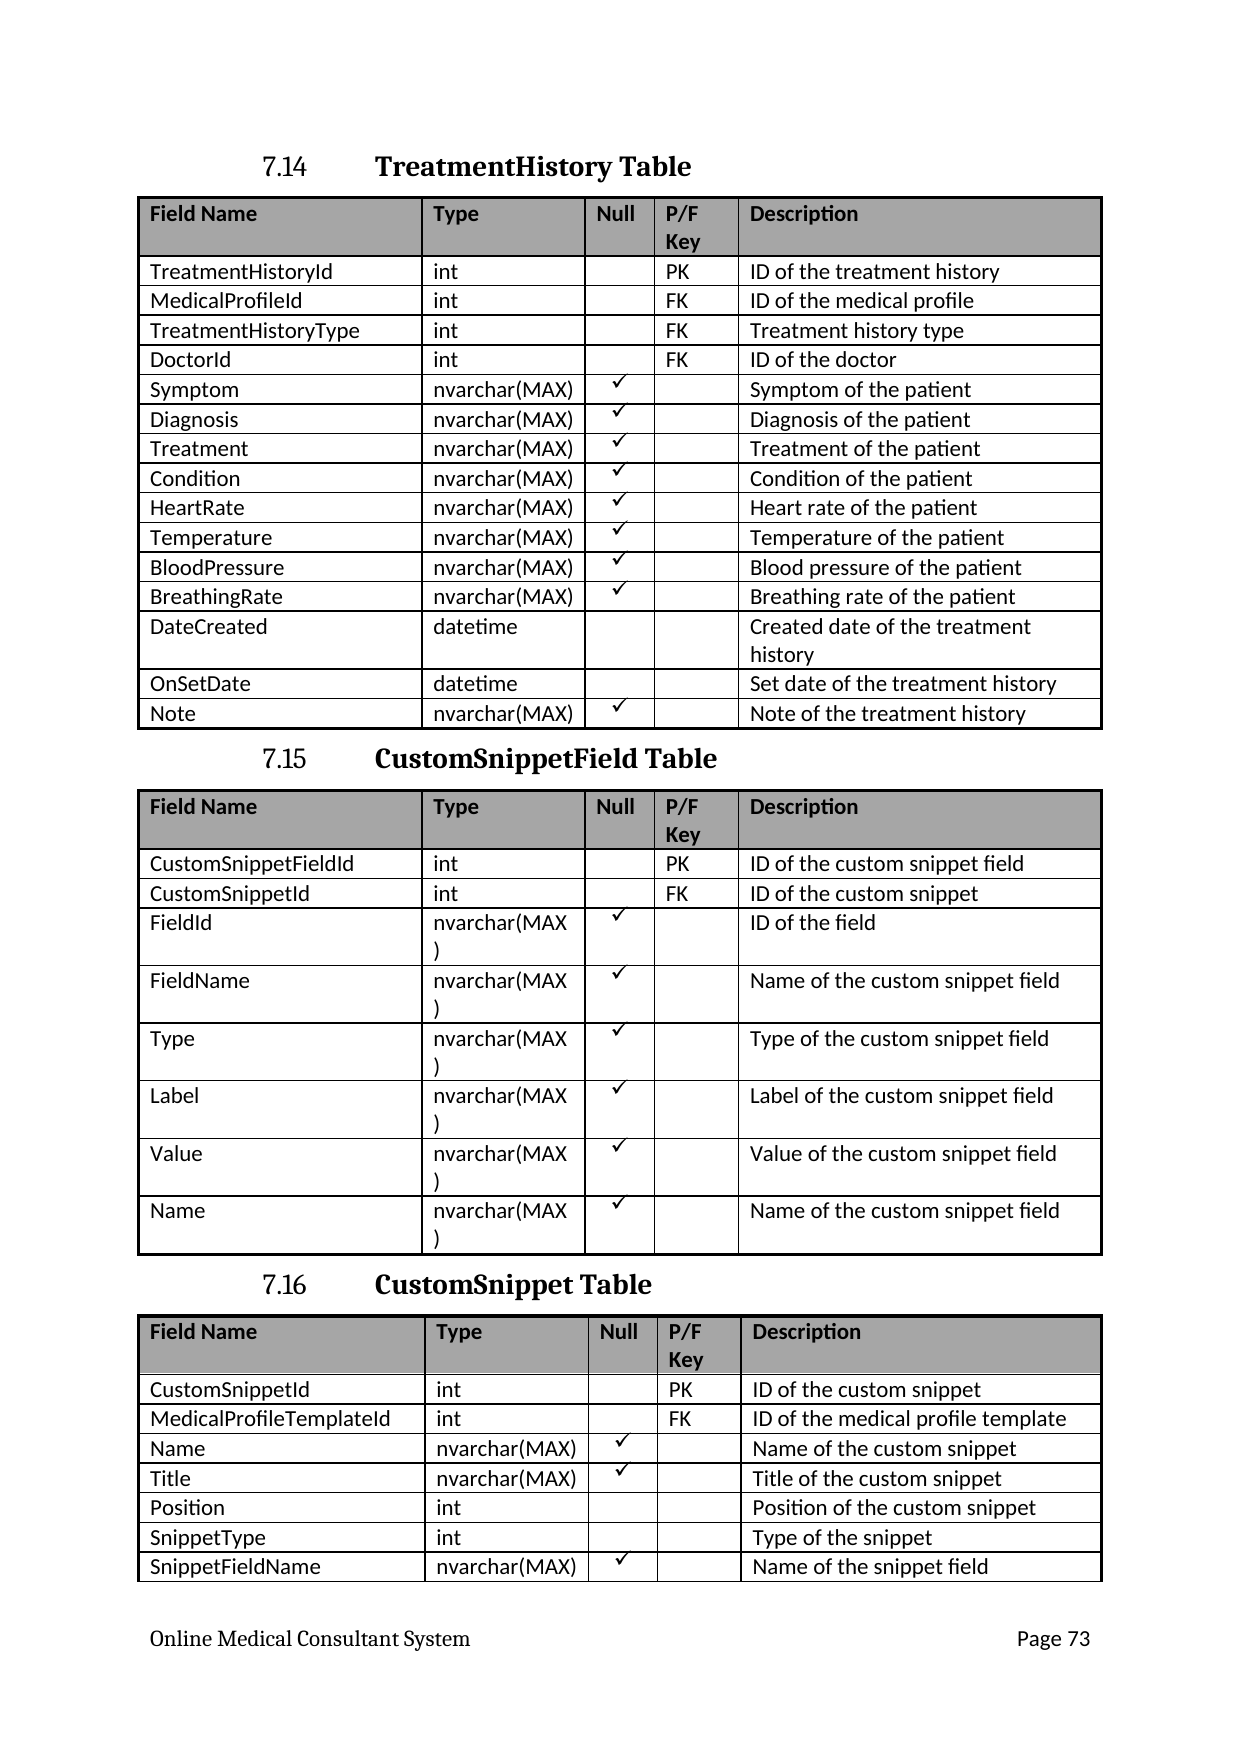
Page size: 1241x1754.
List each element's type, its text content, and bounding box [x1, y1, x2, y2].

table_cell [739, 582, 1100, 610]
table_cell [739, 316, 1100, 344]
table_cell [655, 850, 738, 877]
subtitle CustomSnippetField Table [262, 743, 1090, 776]
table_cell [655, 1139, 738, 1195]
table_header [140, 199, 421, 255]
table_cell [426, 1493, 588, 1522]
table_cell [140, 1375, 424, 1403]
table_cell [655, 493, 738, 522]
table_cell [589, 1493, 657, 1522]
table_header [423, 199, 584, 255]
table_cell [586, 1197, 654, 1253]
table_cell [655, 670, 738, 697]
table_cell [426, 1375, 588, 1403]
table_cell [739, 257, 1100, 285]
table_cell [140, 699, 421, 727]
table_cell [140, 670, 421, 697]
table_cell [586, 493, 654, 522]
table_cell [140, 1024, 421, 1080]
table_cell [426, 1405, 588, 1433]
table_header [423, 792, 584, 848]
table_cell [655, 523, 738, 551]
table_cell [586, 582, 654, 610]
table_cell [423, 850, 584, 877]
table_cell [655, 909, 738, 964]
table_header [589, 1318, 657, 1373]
subtitle CustomSnippet Table [262, 1268, 1090, 1302]
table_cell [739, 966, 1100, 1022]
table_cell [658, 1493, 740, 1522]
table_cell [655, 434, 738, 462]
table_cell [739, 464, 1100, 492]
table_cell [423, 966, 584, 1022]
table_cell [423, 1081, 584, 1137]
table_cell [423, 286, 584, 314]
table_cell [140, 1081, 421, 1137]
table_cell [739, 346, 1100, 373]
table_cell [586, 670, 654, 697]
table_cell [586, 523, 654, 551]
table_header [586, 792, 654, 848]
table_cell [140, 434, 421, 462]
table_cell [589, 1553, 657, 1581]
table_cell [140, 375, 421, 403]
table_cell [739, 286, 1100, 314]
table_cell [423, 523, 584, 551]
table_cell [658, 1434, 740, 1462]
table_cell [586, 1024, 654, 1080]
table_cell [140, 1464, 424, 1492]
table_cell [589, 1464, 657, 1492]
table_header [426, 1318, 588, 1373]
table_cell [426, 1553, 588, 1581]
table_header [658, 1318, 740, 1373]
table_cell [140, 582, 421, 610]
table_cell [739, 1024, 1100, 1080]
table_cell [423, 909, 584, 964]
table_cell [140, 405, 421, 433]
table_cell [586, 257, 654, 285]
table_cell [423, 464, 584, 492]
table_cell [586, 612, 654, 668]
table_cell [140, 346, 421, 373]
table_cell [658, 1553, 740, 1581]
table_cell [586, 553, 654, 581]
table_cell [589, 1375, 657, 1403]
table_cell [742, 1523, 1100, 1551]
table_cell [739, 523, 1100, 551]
subtitle TreatmentHistory Table [262, 150, 1090, 183]
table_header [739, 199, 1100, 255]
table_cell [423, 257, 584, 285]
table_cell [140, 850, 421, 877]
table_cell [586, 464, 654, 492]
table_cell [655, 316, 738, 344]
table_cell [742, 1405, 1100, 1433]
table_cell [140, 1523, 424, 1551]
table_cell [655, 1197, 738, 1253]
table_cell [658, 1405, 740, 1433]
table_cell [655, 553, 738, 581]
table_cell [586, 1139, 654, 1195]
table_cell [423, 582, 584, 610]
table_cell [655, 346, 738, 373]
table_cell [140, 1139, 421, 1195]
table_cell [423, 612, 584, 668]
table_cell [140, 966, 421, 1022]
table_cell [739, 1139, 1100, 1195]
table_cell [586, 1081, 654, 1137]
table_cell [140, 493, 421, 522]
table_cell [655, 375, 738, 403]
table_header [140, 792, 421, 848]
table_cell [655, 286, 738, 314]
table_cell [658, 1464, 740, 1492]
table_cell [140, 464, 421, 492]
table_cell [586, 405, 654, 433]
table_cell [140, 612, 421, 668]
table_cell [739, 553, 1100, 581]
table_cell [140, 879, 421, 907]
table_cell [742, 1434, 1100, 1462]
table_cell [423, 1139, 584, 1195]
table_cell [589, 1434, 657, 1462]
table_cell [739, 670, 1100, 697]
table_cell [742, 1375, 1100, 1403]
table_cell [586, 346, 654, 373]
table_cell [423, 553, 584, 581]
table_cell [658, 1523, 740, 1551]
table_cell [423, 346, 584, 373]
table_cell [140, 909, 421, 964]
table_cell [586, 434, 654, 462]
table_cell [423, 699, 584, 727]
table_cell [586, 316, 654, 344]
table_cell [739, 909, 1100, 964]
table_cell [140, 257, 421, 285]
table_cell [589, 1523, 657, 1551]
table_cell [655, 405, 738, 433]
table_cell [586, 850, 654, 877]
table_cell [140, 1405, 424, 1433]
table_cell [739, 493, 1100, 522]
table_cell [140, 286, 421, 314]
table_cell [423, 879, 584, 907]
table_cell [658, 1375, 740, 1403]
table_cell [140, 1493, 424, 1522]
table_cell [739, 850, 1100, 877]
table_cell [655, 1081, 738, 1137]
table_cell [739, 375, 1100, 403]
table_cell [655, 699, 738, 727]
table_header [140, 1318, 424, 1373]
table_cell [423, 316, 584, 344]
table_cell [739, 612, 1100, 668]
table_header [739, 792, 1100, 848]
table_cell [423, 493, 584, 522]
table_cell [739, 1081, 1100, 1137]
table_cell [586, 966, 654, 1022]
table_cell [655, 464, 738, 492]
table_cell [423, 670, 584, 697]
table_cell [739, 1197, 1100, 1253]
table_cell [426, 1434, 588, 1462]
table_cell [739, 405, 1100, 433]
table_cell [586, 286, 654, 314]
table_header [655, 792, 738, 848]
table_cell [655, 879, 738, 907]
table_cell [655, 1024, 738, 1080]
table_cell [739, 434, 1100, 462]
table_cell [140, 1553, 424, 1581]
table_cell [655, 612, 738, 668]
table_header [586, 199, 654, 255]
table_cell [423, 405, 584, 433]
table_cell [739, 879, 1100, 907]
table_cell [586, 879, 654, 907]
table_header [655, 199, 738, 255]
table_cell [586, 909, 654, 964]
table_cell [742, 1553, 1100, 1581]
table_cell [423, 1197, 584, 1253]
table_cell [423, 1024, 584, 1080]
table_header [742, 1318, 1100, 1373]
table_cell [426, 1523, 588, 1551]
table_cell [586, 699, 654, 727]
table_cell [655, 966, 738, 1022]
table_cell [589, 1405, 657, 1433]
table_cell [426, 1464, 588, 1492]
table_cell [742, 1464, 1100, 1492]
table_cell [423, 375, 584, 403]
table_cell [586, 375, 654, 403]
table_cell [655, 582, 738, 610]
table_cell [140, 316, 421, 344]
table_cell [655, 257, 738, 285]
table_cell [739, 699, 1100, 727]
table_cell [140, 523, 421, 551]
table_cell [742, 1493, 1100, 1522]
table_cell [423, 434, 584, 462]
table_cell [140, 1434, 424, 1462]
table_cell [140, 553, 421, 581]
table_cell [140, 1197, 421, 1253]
